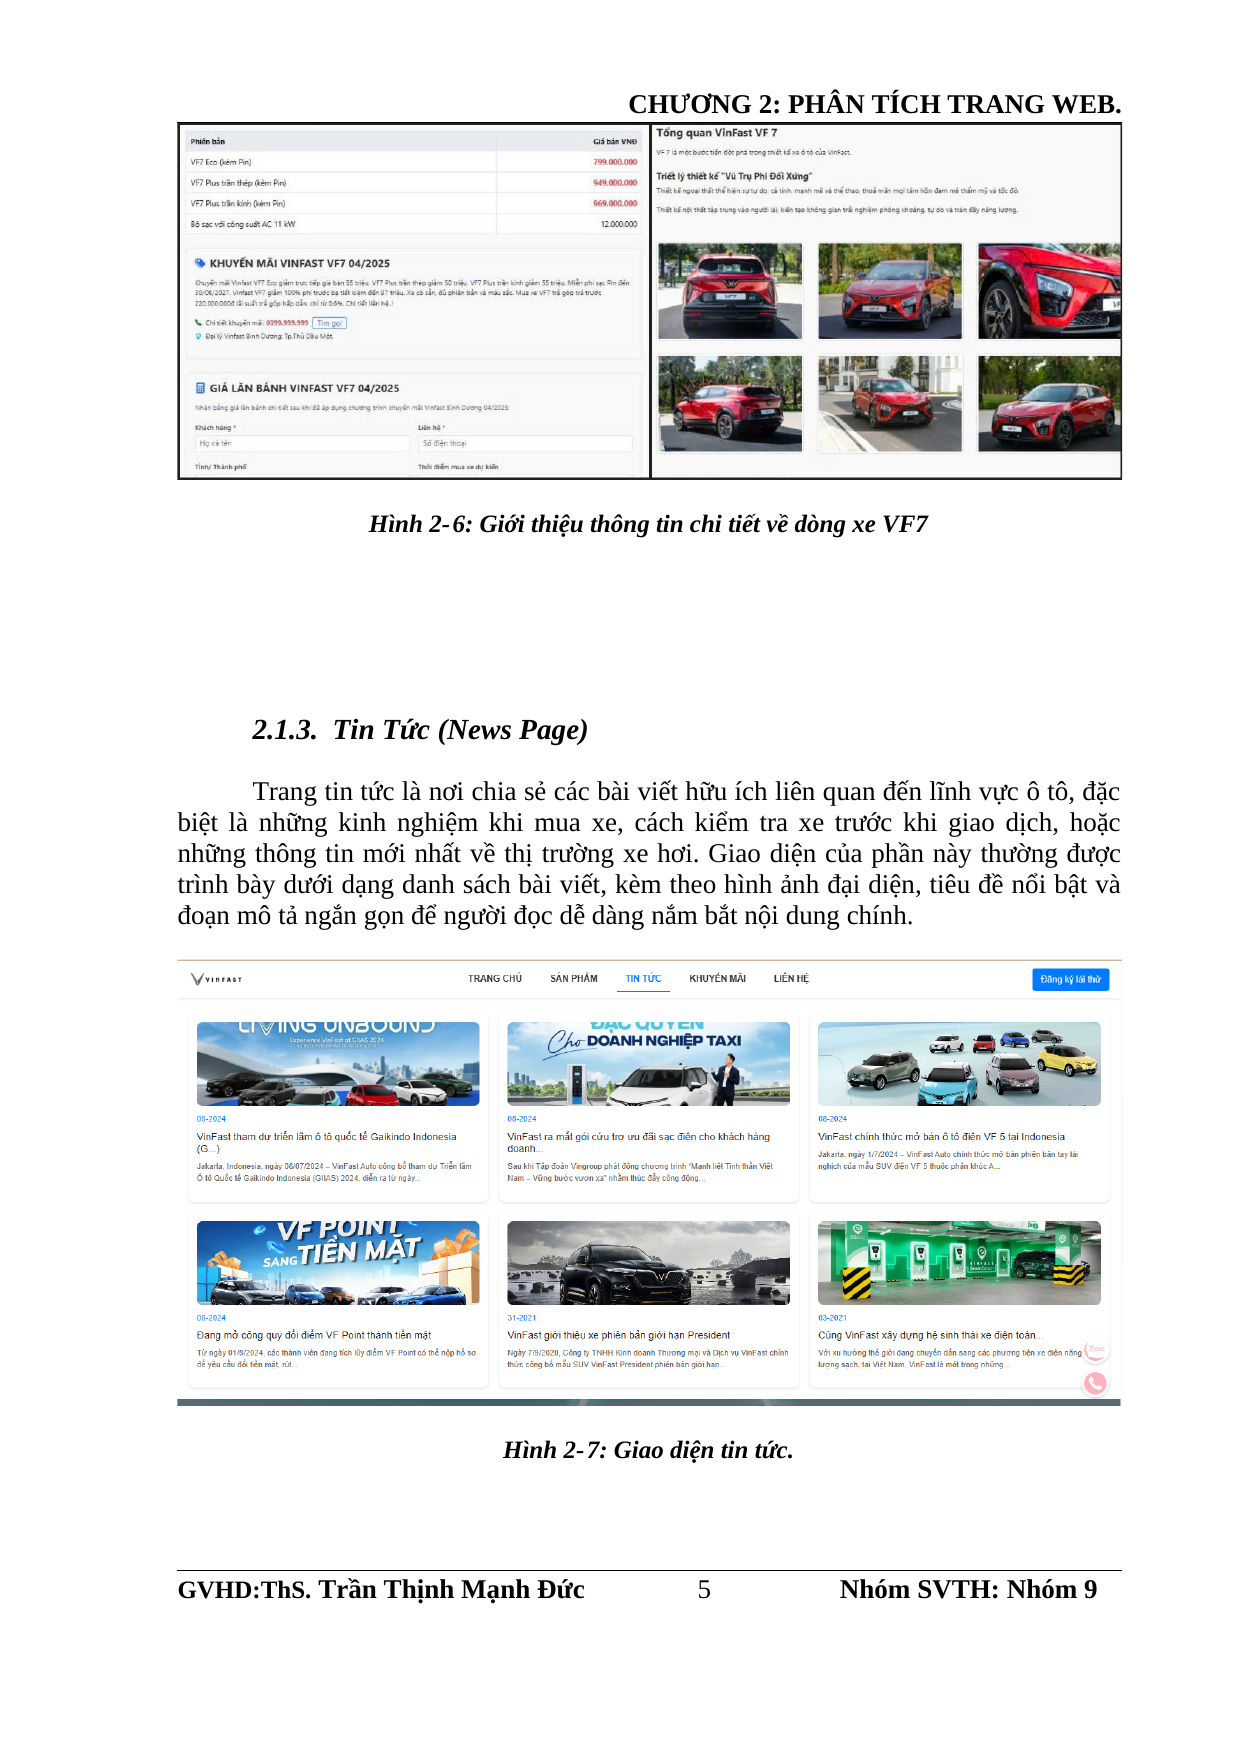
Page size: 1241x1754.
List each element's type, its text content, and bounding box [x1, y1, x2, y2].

text Trang tin tức là nơi chia sẻ các bài viết hữu ích liên quan đến lĩnh vực ô tô, đặc biệt là những kinh nghiệm khi mua xe, cách kiểm tra xe trước khi giao dịch, hoặc những thông tin mới nhất về thị trường xe hơi. Giao diện của phần này thường được trình bày dưới dạng danh sách bài viết, kèm theo hình ảnh đại diện, tiêu đề nổi bật và đoạn mô tả ngắn gọn để người đọc dễ dàng nắm bắt nội dung chính. [177, 774, 1122, 930]
subtitle Tin Tức (News Page) [252, 712, 1122, 745]
picture [177, 122, 1123, 480]
picture [177, 959, 1123, 1406]
